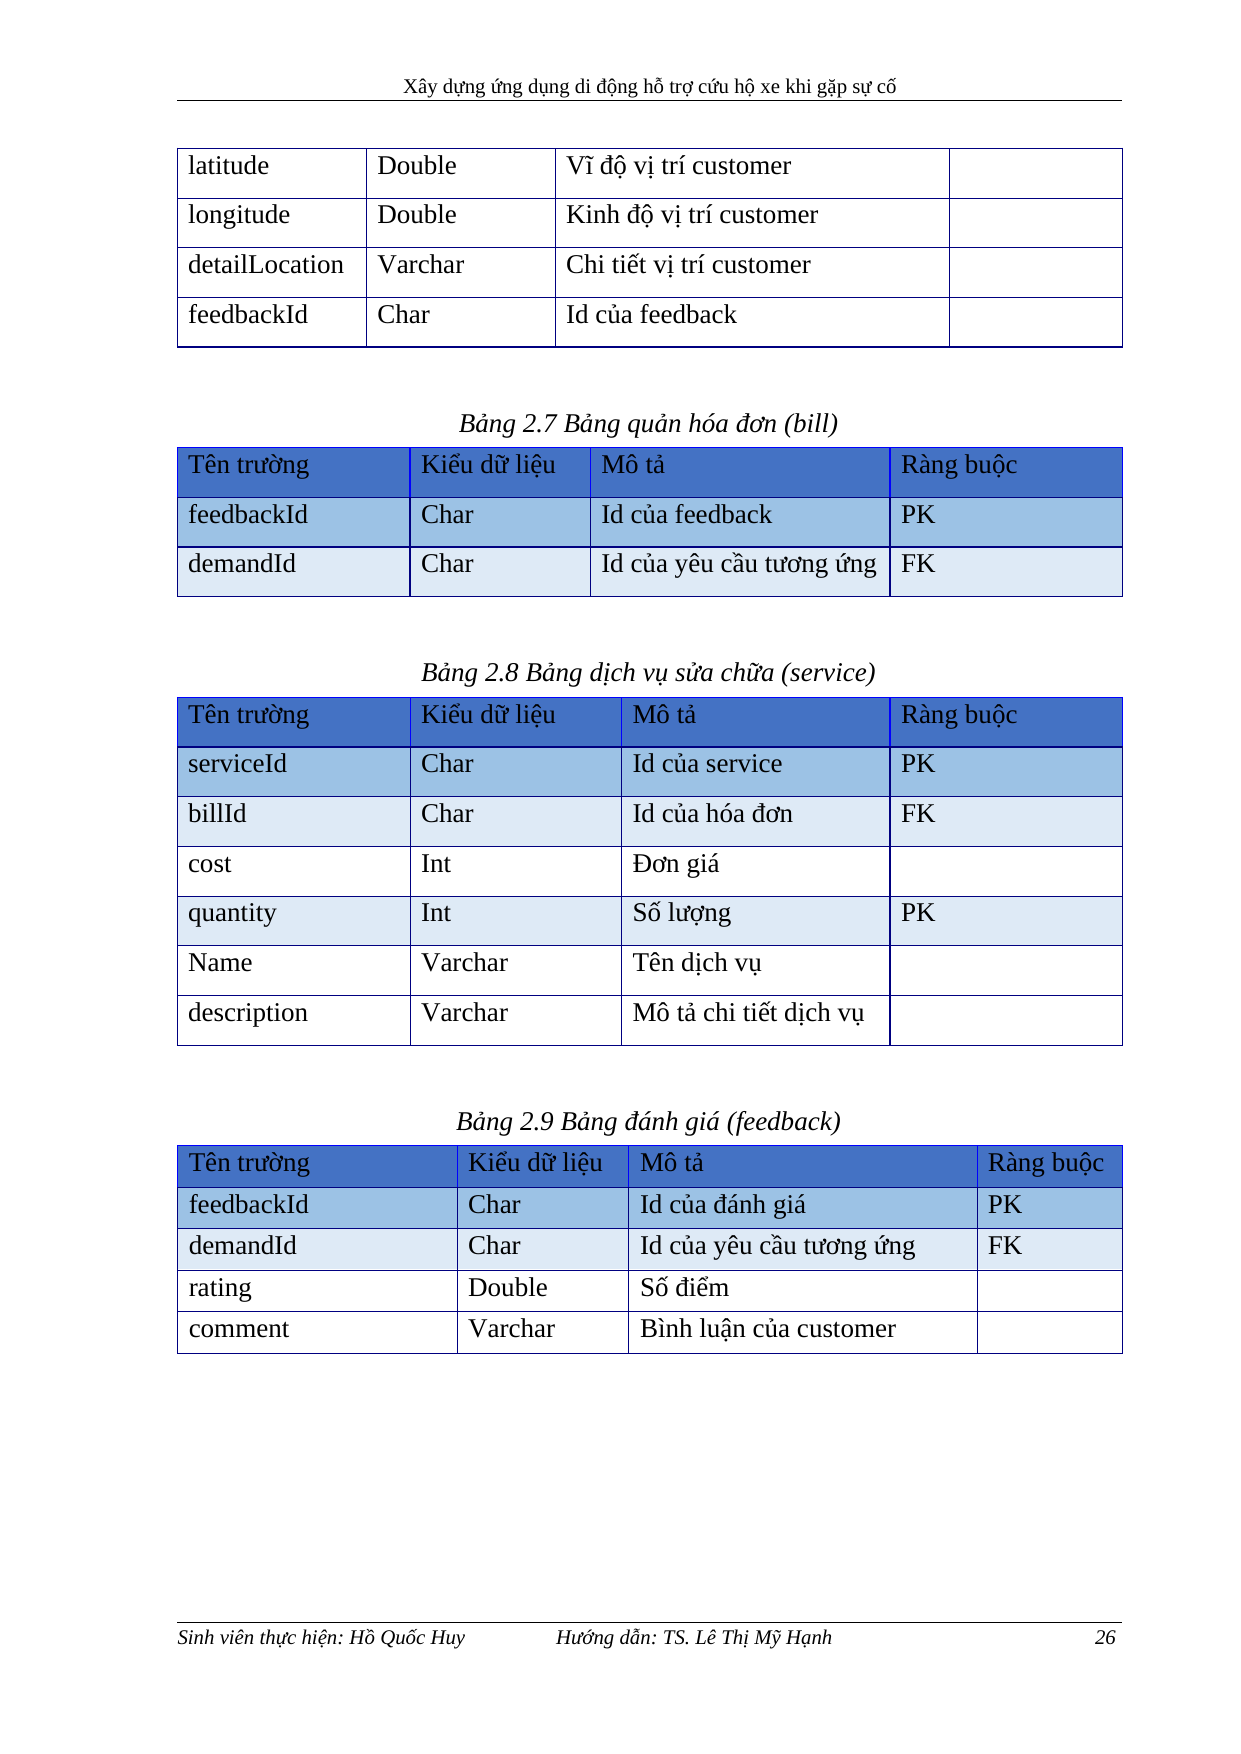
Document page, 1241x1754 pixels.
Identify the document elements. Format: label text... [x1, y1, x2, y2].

table_cell [978, 1271, 1122, 1311]
table_cell billId [178, 797, 410, 846]
table_header Kiểu dữ liệu [411, 698, 621, 746]
table_cell latitude [178, 149, 366, 197]
table_cell [950, 298, 1122, 346]
table_cell feedbackId [178, 1188, 457, 1228]
table_cell Số lượng [622, 897, 889, 945]
table_cell Id của hóa đơn [622, 797, 889, 846]
table_cell Char [411, 748, 621, 796]
table_cell PK [891, 498, 1122, 546]
text Bảng 2.9 Bảng đánh giá (feedback) [177, 1105, 1122, 1136]
table_cell Char [411, 548, 590, 596]
table_cell [950, 199, 1122, 247]
table_cell longitude [178, 199, 366, 247]
table_cell Name [178, 946, 410, 995]
table_header Tên trường [178, 448, 409, 497]
table_cell demandId [178, 1229, 457, 1269]
table_cell FK [891, 548, 1122, 596]
table_cell [978, 1312, 1122, 1352]
text Bảng 2.7 Bảng quản hóa đơn (bill) [177, 407, 1122, 438]
table_cell Id của đánh giá [629, 1188, 977, 1228]
table_cell Id của service [622, 748, 889, 796]
table_cell FK [891, 797, 1122, 846]
table_cell Double [367, 149, 555, 197]
table_header Mô tả [591, 448, 889, 497]
table_cell demandId [178, 548, 409, 596]
table_cell Varchar [458, 1312, 628, 1352]
table_cell Char [411, 498, 590, 546]
table_header Kiểu dữ liệu [458, 1146, 628, 1187]
table_cell Id của feedback [556, 298, 949, 346]
table_cell Varchar [411, 996, 621, 1044]
table_cell Vĩ độ vị trí customer [556, 149, 949, 197]
table_header Tên trường [178, 698, 410, 746]
table_header Ràng buộc [978, 1146, 1122, 1187]
table_cell quantity [178, 897, 410, 945]
table_header Tên trường [178, 1146, 457, 1187]
table_cell Varchar [411, 946, 621, 995]
table_cell feedbackId [178, 298, 366, 346]
table_cell PK [891, 748, 1122, 796]
table_cell Số điểm [629, 1271, 977, 1311]
table_cell [891, 996, 1122, 1044]
table_cell PK [891, 897, 1122, 945]
table_cell Id của yêu cầu tương ứng [629, 1229, 977, 1269]
table_cell Int [411, 847, 621, 896]
table_cell [891, 946, 1122, 995]
table_cell rating [178, 1271, 457, 1311]
table_cell detailLocation [178, 248, 366, 297]
table_cell Double [367, 199, 555, 247]
table_cell PK [978, 1188, 1122, 1228]
table_cell Đơn giá [622, 847, 889, 896]
table_cell Varchar [367, 248, 555, 297]
table_cell comment [178, 1312, 457, 1352]
table_cell Char [411, 797, 621, 846]
table_header Ràng buộc [891, 448, 1122, 497]
table_cell Double [458, 1271, 628, 1311]
table_cell Id của yêu cầu tương ứng [591, 548, 889, 596]
table_cell Bình luận của customer [629, 1312, 977, 1352]
table_header Kiểu dữ liệu [411, 448, 590, 497]
table_cell Char [458, 1188, 628, 1228]
table_cell [891, 847, 1122, 896]
table_cell [950, 149, 1122, 197]
table_cell Char [367, 298, 555, 346]
table_cell Tên dịch vụ [622, 946, 889, 995]
table_cell feedbackId [178, 498, 409, 546]
table_cell description [178, 996, 410, 1044]
table_cell [950, 248, 1122, 297]
table_header Mô tả [622, 698, 889, 746]
table_cell Int [411, 897, 621, 945]
table_header Mô tả [629, 1146, 977, 1187]
table_cell Char [458, 1229, 628, 1269]
table_cell Id của feedback [591, 498, 889, 546]
text Bảng 2.8 Bảng dịch vụ sửa chữa (service) [177, 656, 1122, 687]
table_cell Mô tả chi tiết dịch vụ [622, 996, 889, 1044]
table_cell Chi tiết vị trí customer [556, 248, 949, 297]
table_cell serviceId [178, 748, 410, 796]
table_cell Kinh độ vị trí customer [556, 199, 949, 247]
table_header Ràng buộc [891, 698, 1122, 746]
table_cell FK [978, 1229, 1122, 1269]
table_cell cost [178, 847, 410, 896]
